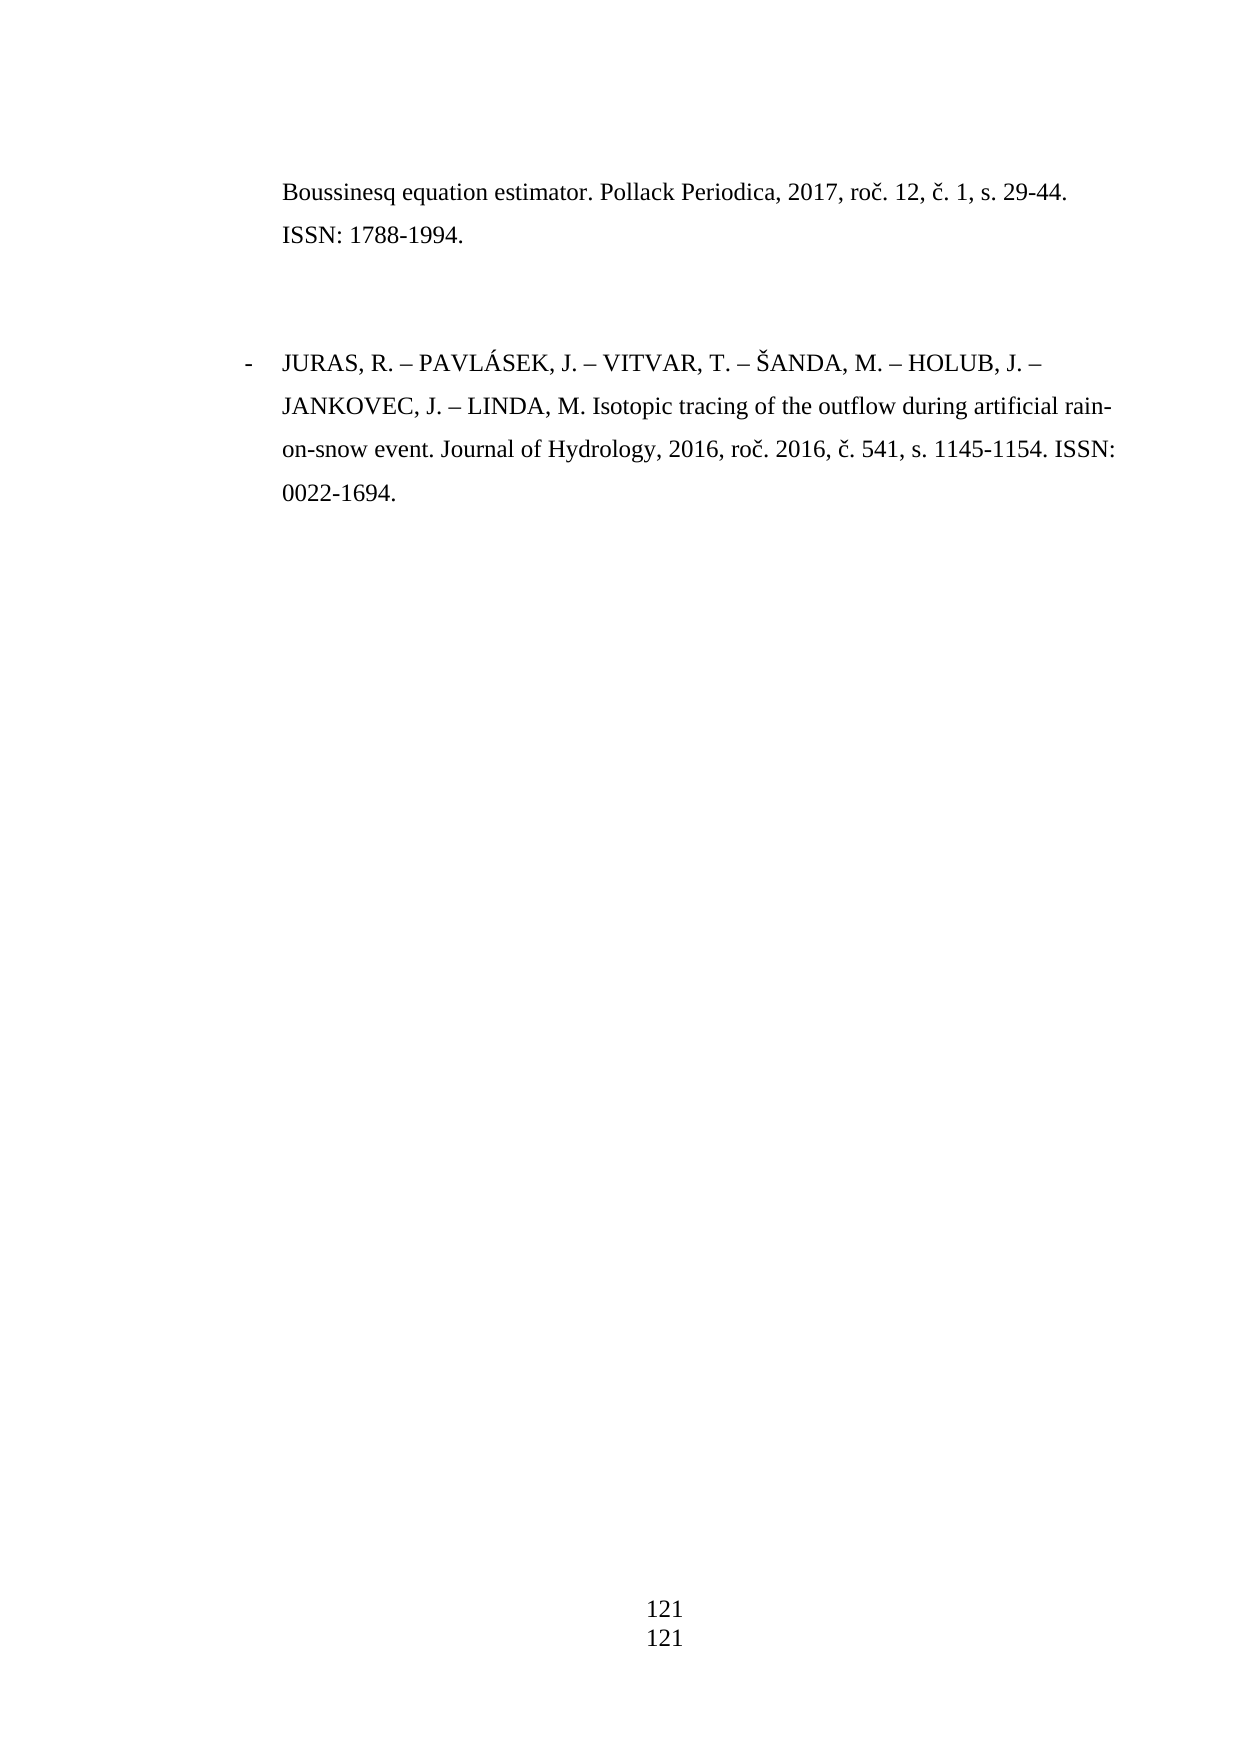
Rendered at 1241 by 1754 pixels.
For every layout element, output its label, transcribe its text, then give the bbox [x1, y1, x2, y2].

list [244, 177, 1122, 249]
list JURAS, R. – PAVLÁSEK, J. – VITVAR, T. – ŠANDA, M. – HOLUB, J. – JANKOVEC, J. – LINDA, M. Isotopic tracing of the outflow during artificial rain-on-snow event. Journal of Hydrology, 2016, roč. 2016, č. 541, s. 1145-1154. ISSN: 0022-1694. [244, 348, 1122, 506]
